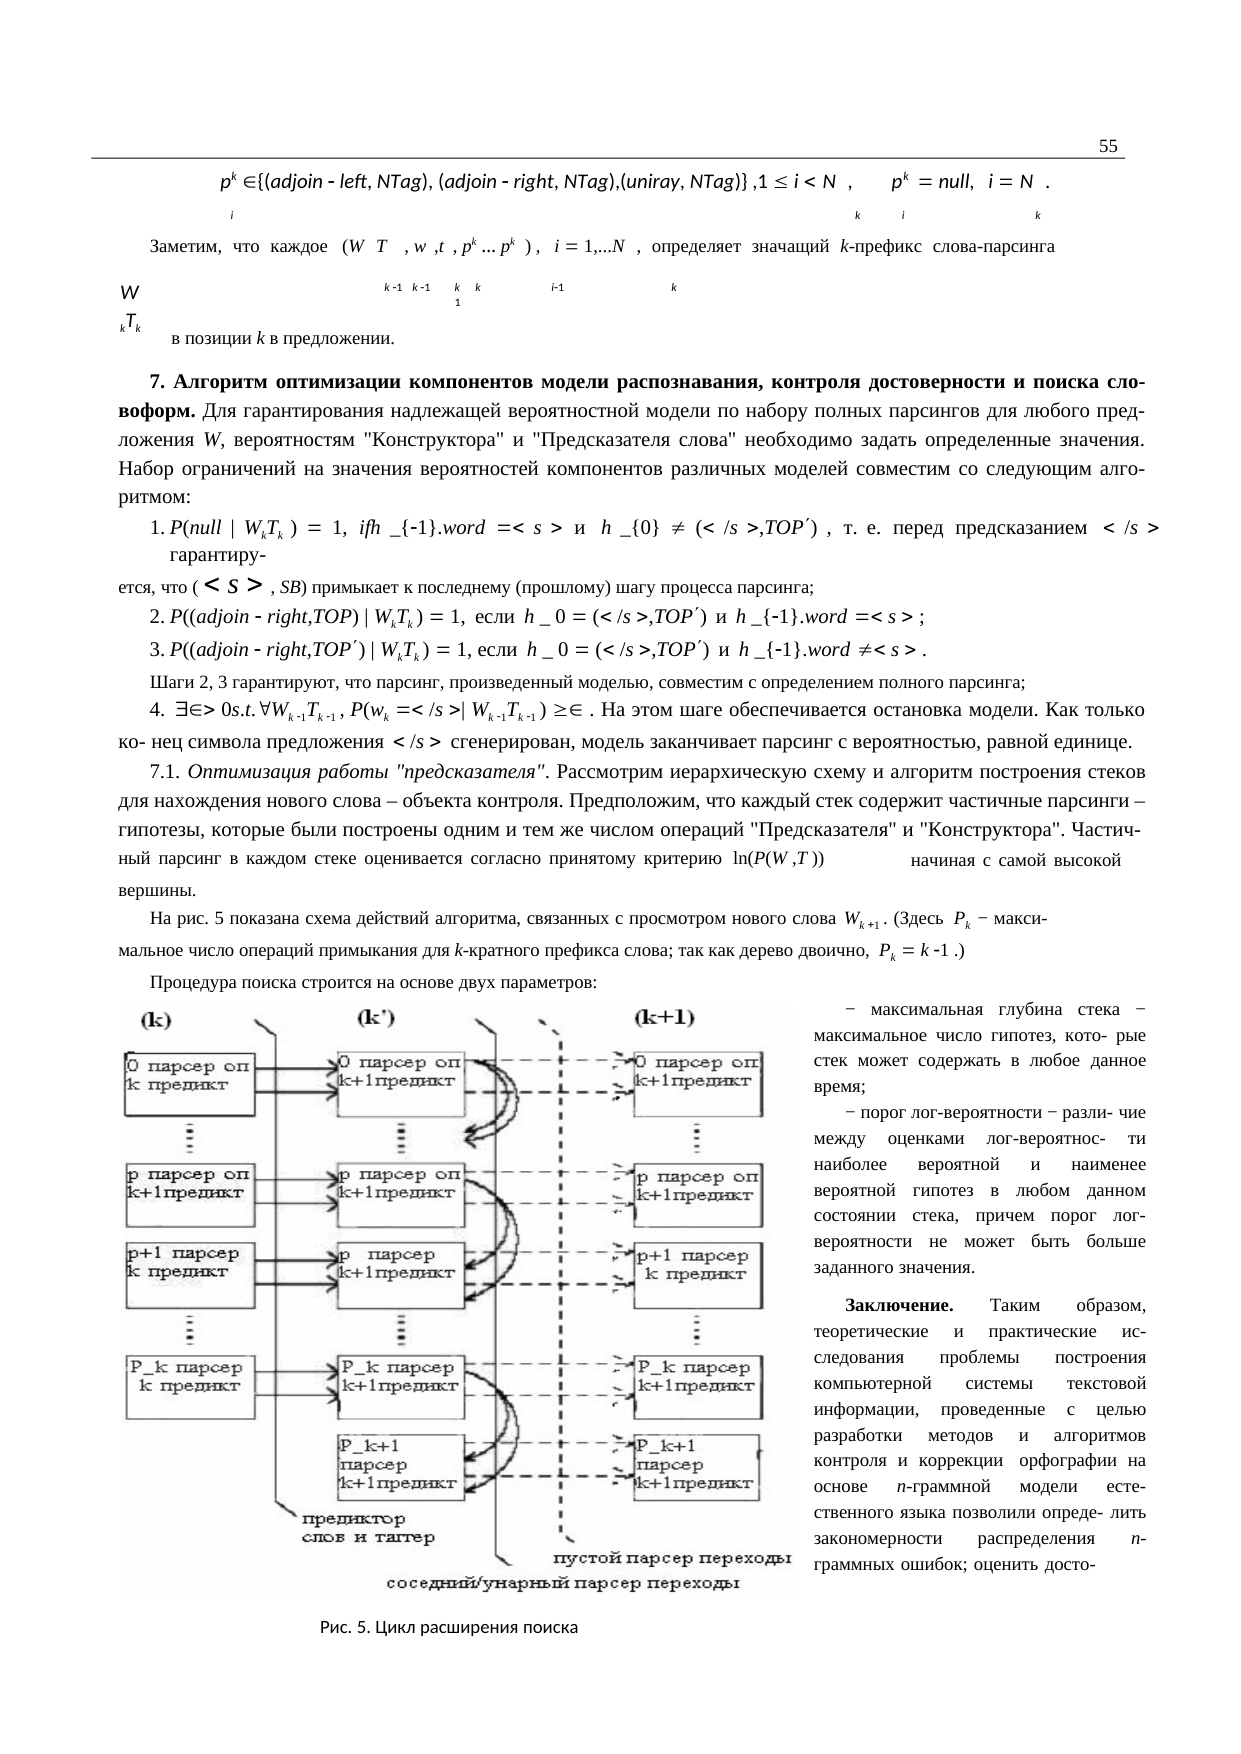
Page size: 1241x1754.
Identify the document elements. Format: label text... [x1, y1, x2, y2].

list Оптимизация работы "предсказателя". Рассмотрим иерархическую схему и алгоритм построения стеков для нахождения нового слова – объекта контроля. Предположим, что каждый стек содержит частичные парсинги – гипотезы, которые были построены одним и тем же числом операций "Предсказателя" и "Конструктора". Частич- [118, 759, 1146, 841]
text − порог лог-вероятности − разли- чие между оценками лог-вероятнос- ти наиболее вероятной и наименее вероятной гипотез в любом данном состоянии стека, причем порог лог- вероятности не может быть больше заданного значения. [814, 1101, 1146, 1278]
text На рис. 5 показана схема действий алгоритма, связанных с просмотром нового слова Wk 1 . (Здесь Pk − макси- [149, 907, 1161, 932]
text мальное число операций примыкания для k-кратного префикса слова; так как дерево двоично, Pk  k 1 .) [118, 939, 1161, 964]
text − максимальная глубина стека − максимальное число гипотез, кото- рые стек может содержать в любое данное время; [814, 998, 1146, 1097]
text начиная с самой высокой [911, 849, 1161, 870]
text Заметим, что каждое (W T , w ,t , pk … pk ) , i  1,...N , определяет значащий k-префикс слова-парсинга [149, 240, 887, 256]
text i1 k [551, 280, 1161, 294]
text k 1 k 1 k k 1 [384, 280, 511, 309]
list P(null | WkTk )  1, ifh _{1}.word  s  и h _{0}  ( /s ,TOP) , т. е. перед предсказанием  /s  гарантиру- [149, 513, 1161, 567]
text Рис. 5. Цикл расширения поиска [318, 1615, 580, 1638]
list P((adjoin  right,TOP) | WkTk )  1, если h _ 0  ( /s ,TOP) и h _{1}.word  s  ; [149, 604, 1161, 631]
list P((adjoin  right,TOP) | WkTk )  1, если h _ 0  ( /s ,TOP) и h _{1}.word  s  . [149, 637, 1161, 663]
text Процедура поиска строится на основе двух параметров: [149, 971, 1161, 992]
text Заключение. Таким образом, теоретические и практические ис- следования проблемы построения компьютерной системы текстовой информации, проведенные с целью разработки методов и алгоритмов контроля и коррекции орфографии на основе n-граммной модели есте- ственного языка позволили опреде- лить закономерности распределения n-граммных ошибок; оценить досто- [813, 1294, 1146, 1574]
text ный парсинг в каждом стеке оценивается согласно принятому критерию ln(P(W ,T )) [118, 847, 897, 869]
text ется, что (  s  , SB) примыкает к последнему (прошлому) шагу процесса парсинга; [118, 567, 1161, 600]
text i k i k [230, 208, 1161, 222]
text Шаги 2, 3 гарантируют, что парсинг, произведенный моделью, совместим с определением полного парсинга; [149, 671, 1161, 692]
text в позиции k в предложении. [171, 327, 511, 348]
list  0s.t.Wk 1Tk 1 , P(wk  /s | Wk 1Tk 1 )  . На этом шаге обеспечивается остановка модели. Как только ко- нец символа предложения  /s  сгенерирован, модель заканчивает парсинг с вероятностью, равной единице. [118, 697, 1146, 753]
text pk {(adjoin  left, NTag), (adjoin  right, NTag),(uniray, NTag)} ,1  i  N , pk  null, i  N . [109, 176, 1161, 192]
list Алгоритм оптимизации компонентов модели распознавания, контроля достоверности и поиска сло- воформ. Для гарантирования надлежащей вероятностной модели по набору полных парсингов для любого пред- ложения W, вероятностям "Конструктора" и "Предсказателя слова" необходимо задать определенные значения. Набор ограничений на значения вероятностей компонентов различных моделей совместим со следующим алго- ритмом: [118, 369, 1147, 508]
text вершины. [118, 879, 897, 901]
text WkTk [120, 279, 160, 335]
picture [121, 1003, 795, 1600]
